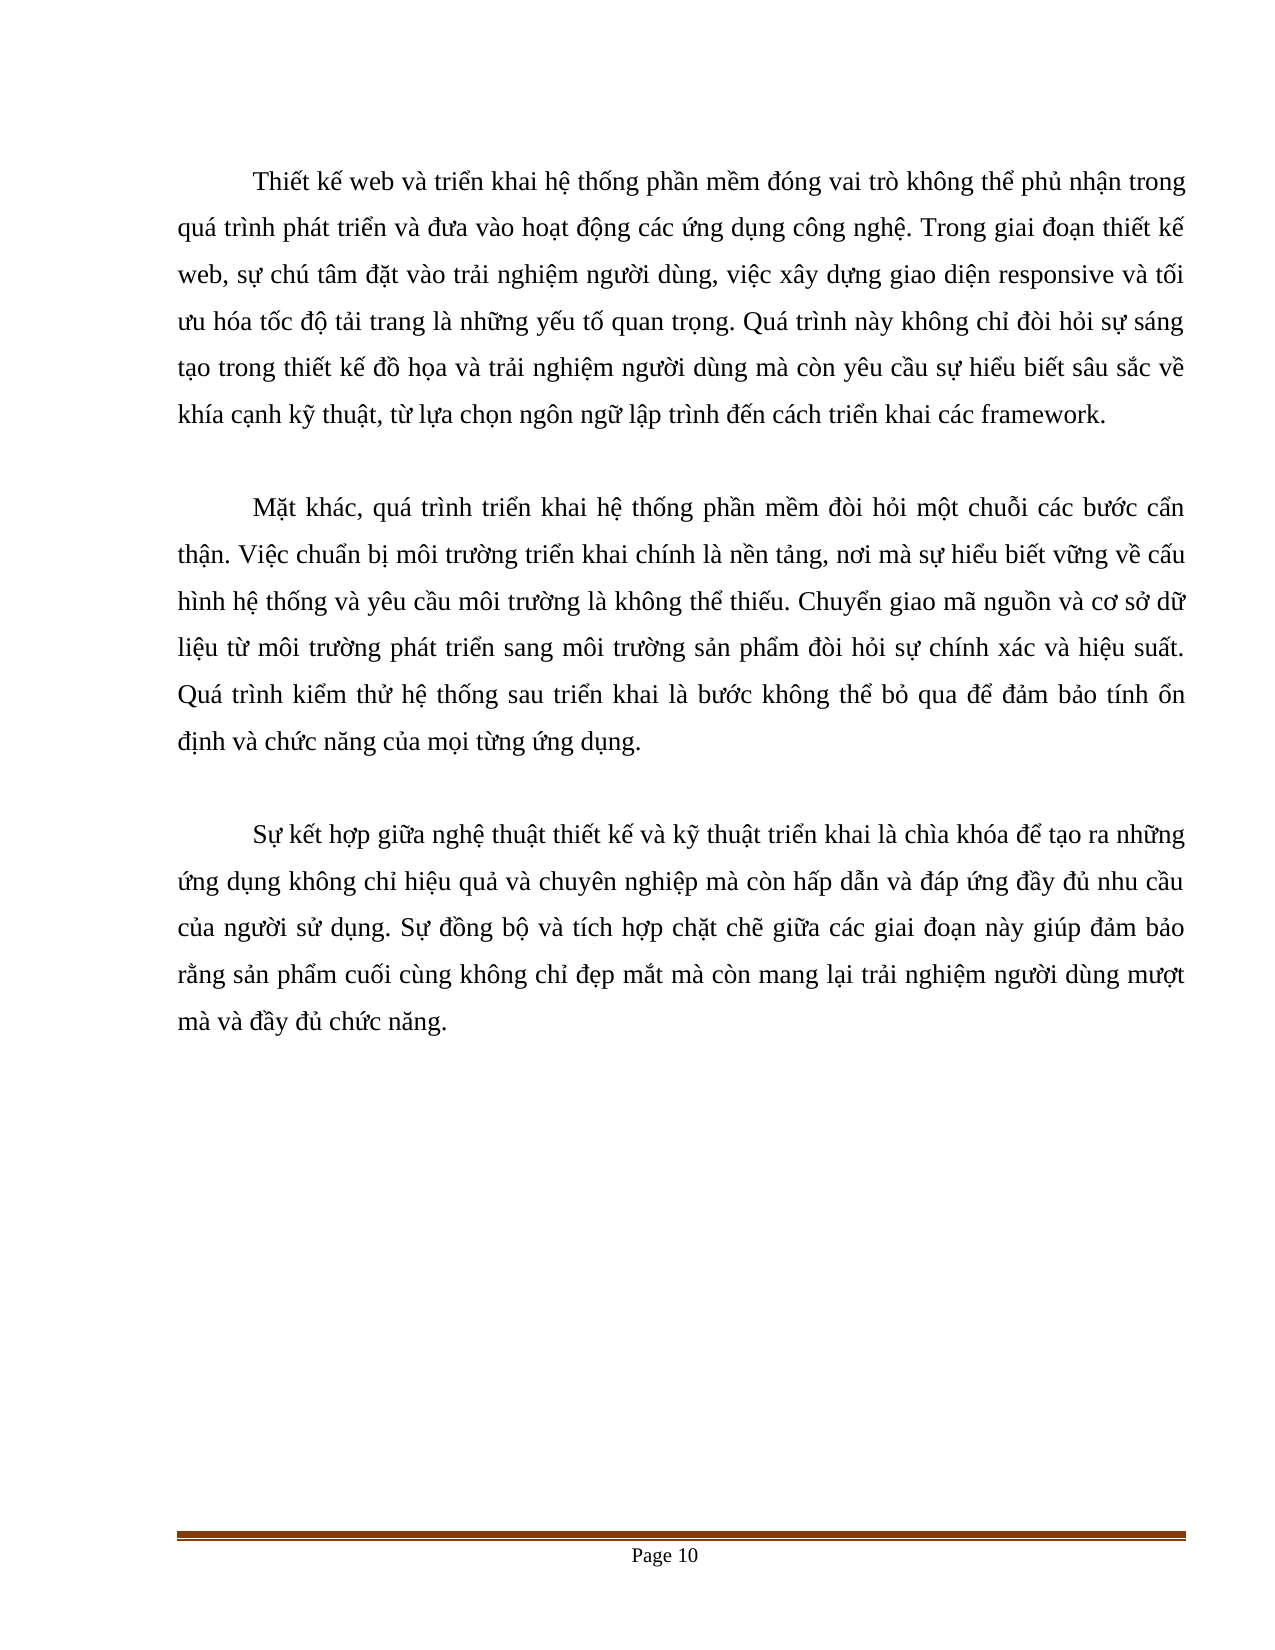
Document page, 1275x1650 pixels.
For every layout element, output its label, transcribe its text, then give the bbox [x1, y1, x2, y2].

text Sự kết hợp giữa nghệ thuật thiết kế và kỹ thuật triển khai là chìa khóa để tạo ra những ứng dụng không chỉ hiệu quả và chuyên nghiệp mà còn hấp dẫn và đáp ứng đầy đủ nhu cầu của người sử dụng. Sự đồng bộ và tích hợp chặt chẽ giữa các giai đoạn này giúp đảm bảo rằng sản phẩm cuối cùng không chỉ đẹp mắt mà còn mang lại trải nghiệm người dùng mượt mà và đầy đủ chức năng. [177, 818, 1186, 1036]
text Mặt khác, quá trình triển khai hệ thống phần mềm đòi hỏi một chuỗi các bước cẩn thận. Việc chuẩn bị môi trường triển khai chính là nền tảng, nơi mà sự hiểu biết vững về cấu hình hệ thống và yêu cầu môi trường là không thể thiếu. Chuyển giao mã nguồn và cơ sở dữ liệu từ môi trường phát triển sang môi trường sản phẩm đòi hỏi sự chính xác và hiệu suất. Quá trình kiểm thử hệ thống sau triển khai là bước không thể bỏ qua để đảm bảo tính ổn định và chức năng của mọi từng ứng dụng. [177, 491, 1186, 756]
text Thiết kế web và triển khai hệ thống phần mềm đóng vai trò không thể phủ nhận trong quá trình phát triển và đưa vào hoạt động các ứng dụng công nghệ. Trong giai đoạn thiết kế web, sự chú tâm đặt vào trải nghiệm người dùng, việc xây dựng giao diện responsive và tối ưu hóa tốc độ tải trang là những yếu tố quan trọng. Quá trình này không chỉ đòi hỏi sự sáng tạo trong thiết kế đồ họa và trải nghiệm người dùng mà còn yêu cầu sự hiểu biết sâu sắc về khía cạnh kỹ thuật, từ lựa chọn ngôn ngữ lập trình đến cách triển khai các framework. [177, 165, 1186, 429]
